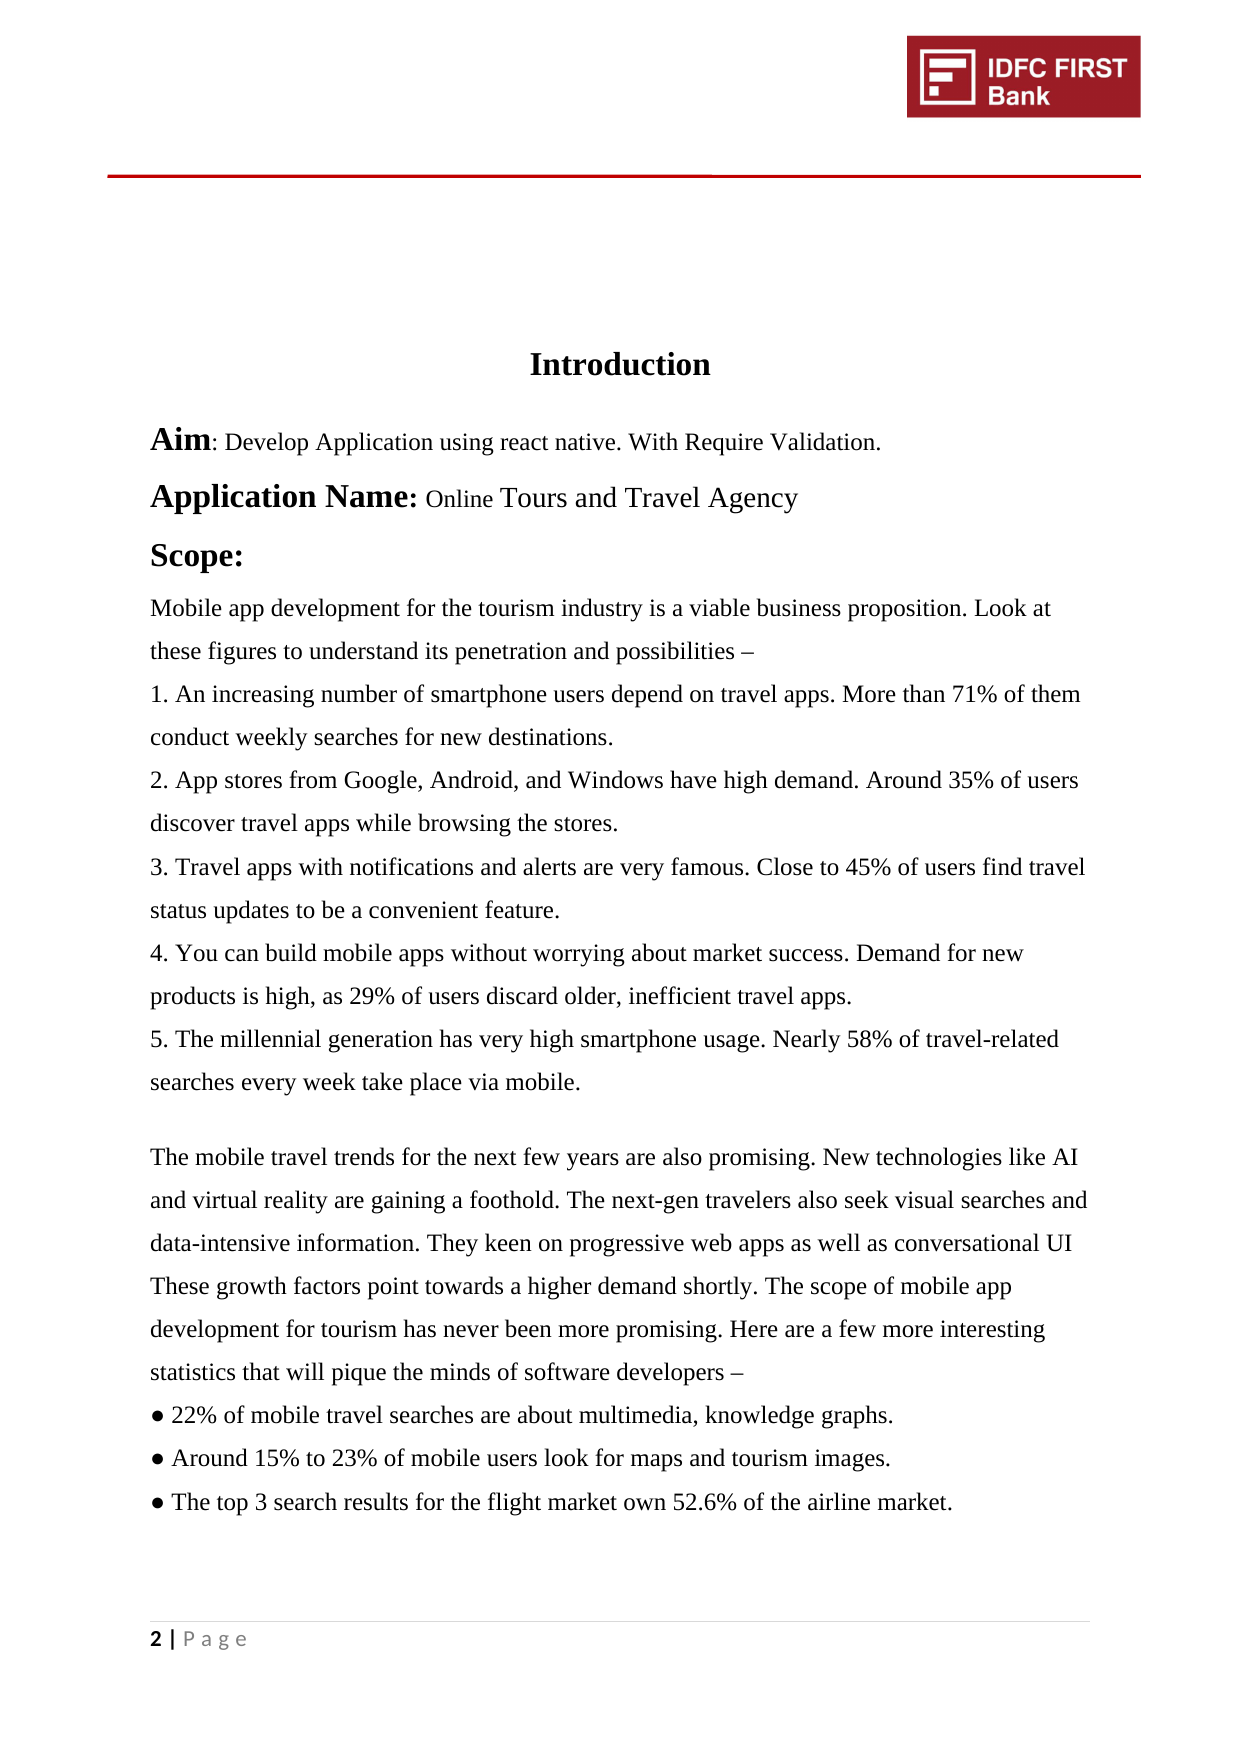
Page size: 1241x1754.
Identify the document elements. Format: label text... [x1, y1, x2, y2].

text Scope: [150, 535, 1090, 573]
text Application Name: Online Tours and Travel Agency [150, 477, 1090, 515]
picture [907, 32, 1141, 122]
text Introduction [150, 344, 1090, 383]
text Mobile app development for the tourism industry is a viable business proposition. Look at these figures to understand its penetration and possibilities – 1. An increasing number of smartphone users depend on travel apps. More than 71% of them conduct weekly searches for new destinations. 2. App stores from Google, Android, and Windows have high demand. Around 35% of users discover travel apps while browsing the stores. 3. Travel apps with notifications and alerts are very famous. Close to 45% of users find travel status updates to be a convenient feature. 4. You can build mobile apps without worrying about market success. Demand for new products is high, as 29% of users discard older, inefficient travel apps. 5. The millennial generation has very high smartphone usage. Nearly 58% of travel-related searches every week take place via mobile. [150, 593, 1090, 1096]
text The mobile travel trends for the next few years are also promising. New technologies like AI and virtual reality are gaining a foothold. The next-gen travelers also seek visual searches and data-intensive information. They keen on progressive web apps as well as conversational UI These growth factors point towards a higher demand shortly. The scope of mobile app development for tourism has never been more promising. Here are a few more interesting statistics that will pique the minds of software developers – ● 22% of mobile travel searches are about multimedia, knowledge graphs. ● Around 15% to 23% of mobile users look for maps and tourism images. ● The top 3 search results for the flight market own 52.6% of the airline market. [150, 1142, 1090, 1515]
text Aim: Develop Application using react native. With Require Validation. [150, 419, 1090, 457]
